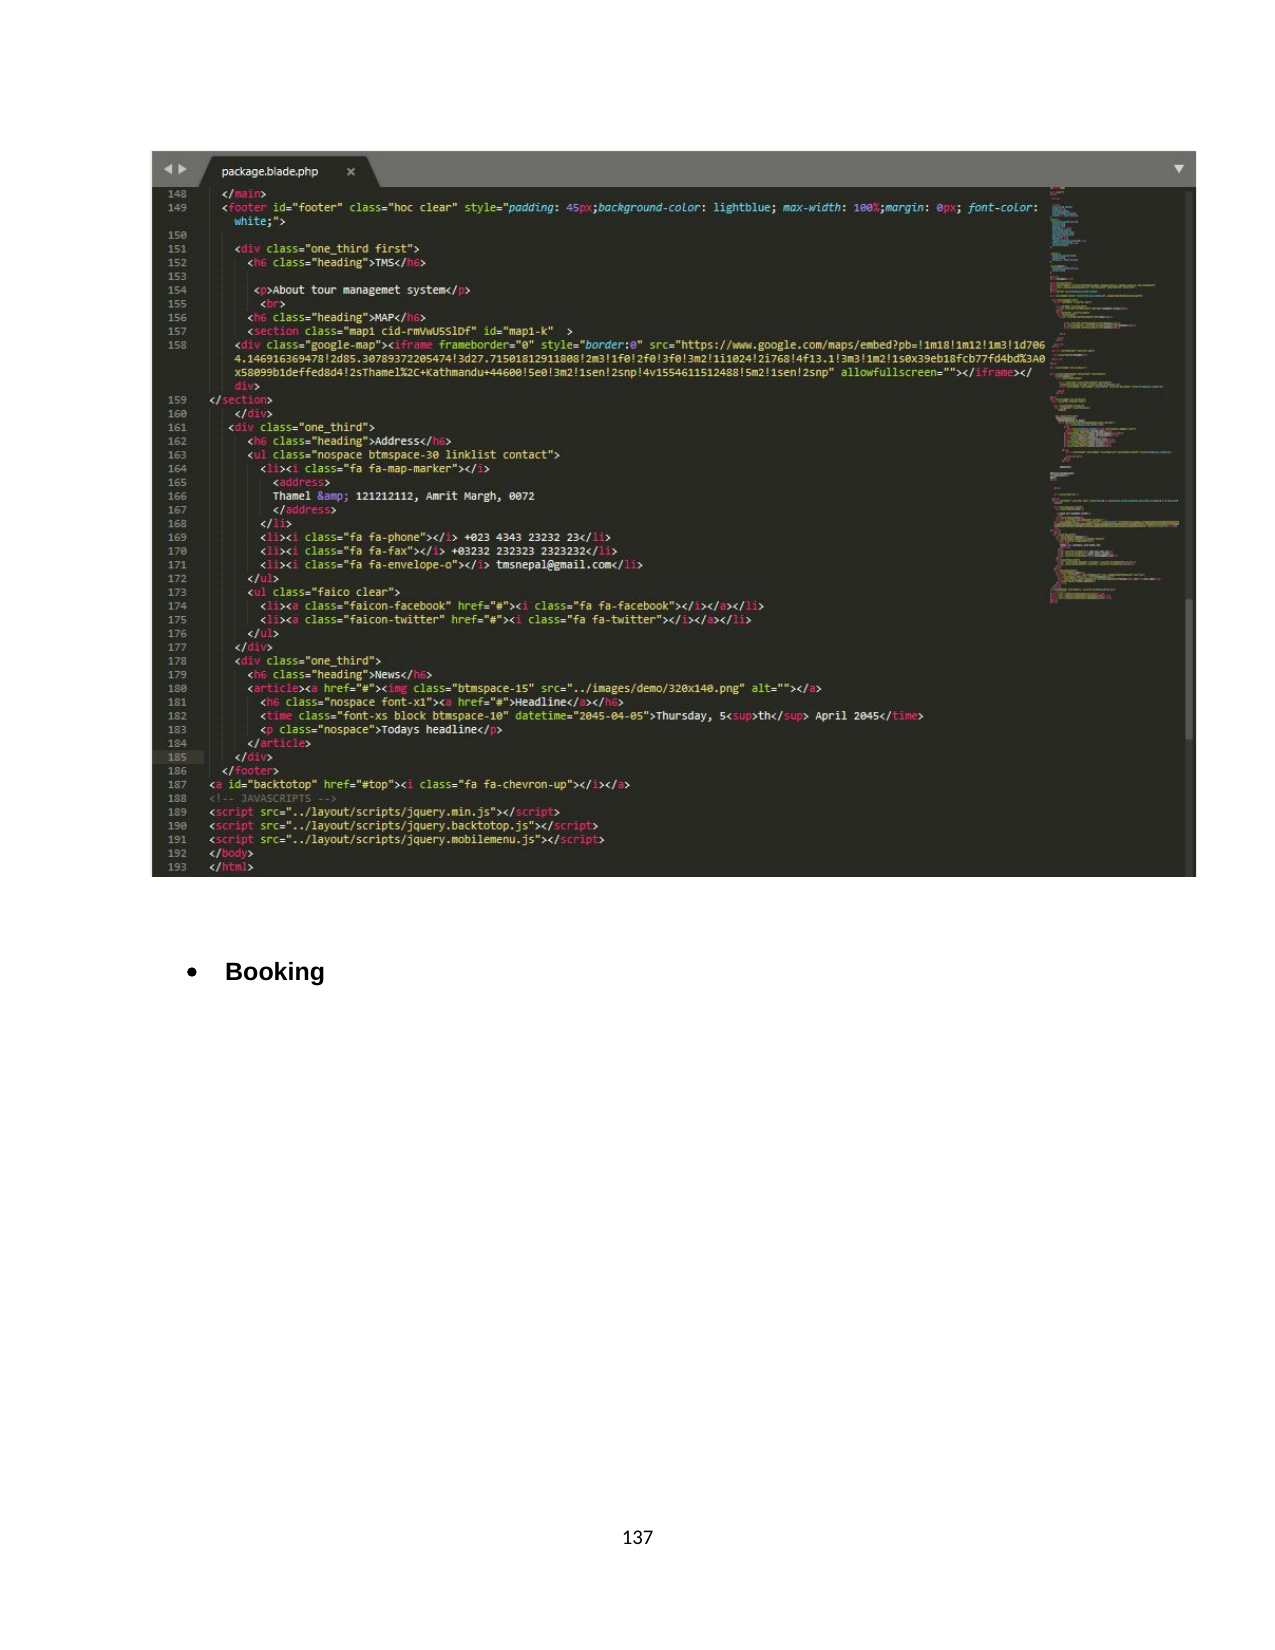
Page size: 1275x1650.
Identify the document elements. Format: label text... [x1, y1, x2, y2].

list Booking [187, 957, 1125, 986]
picture [150, 150, 1197, 877]
